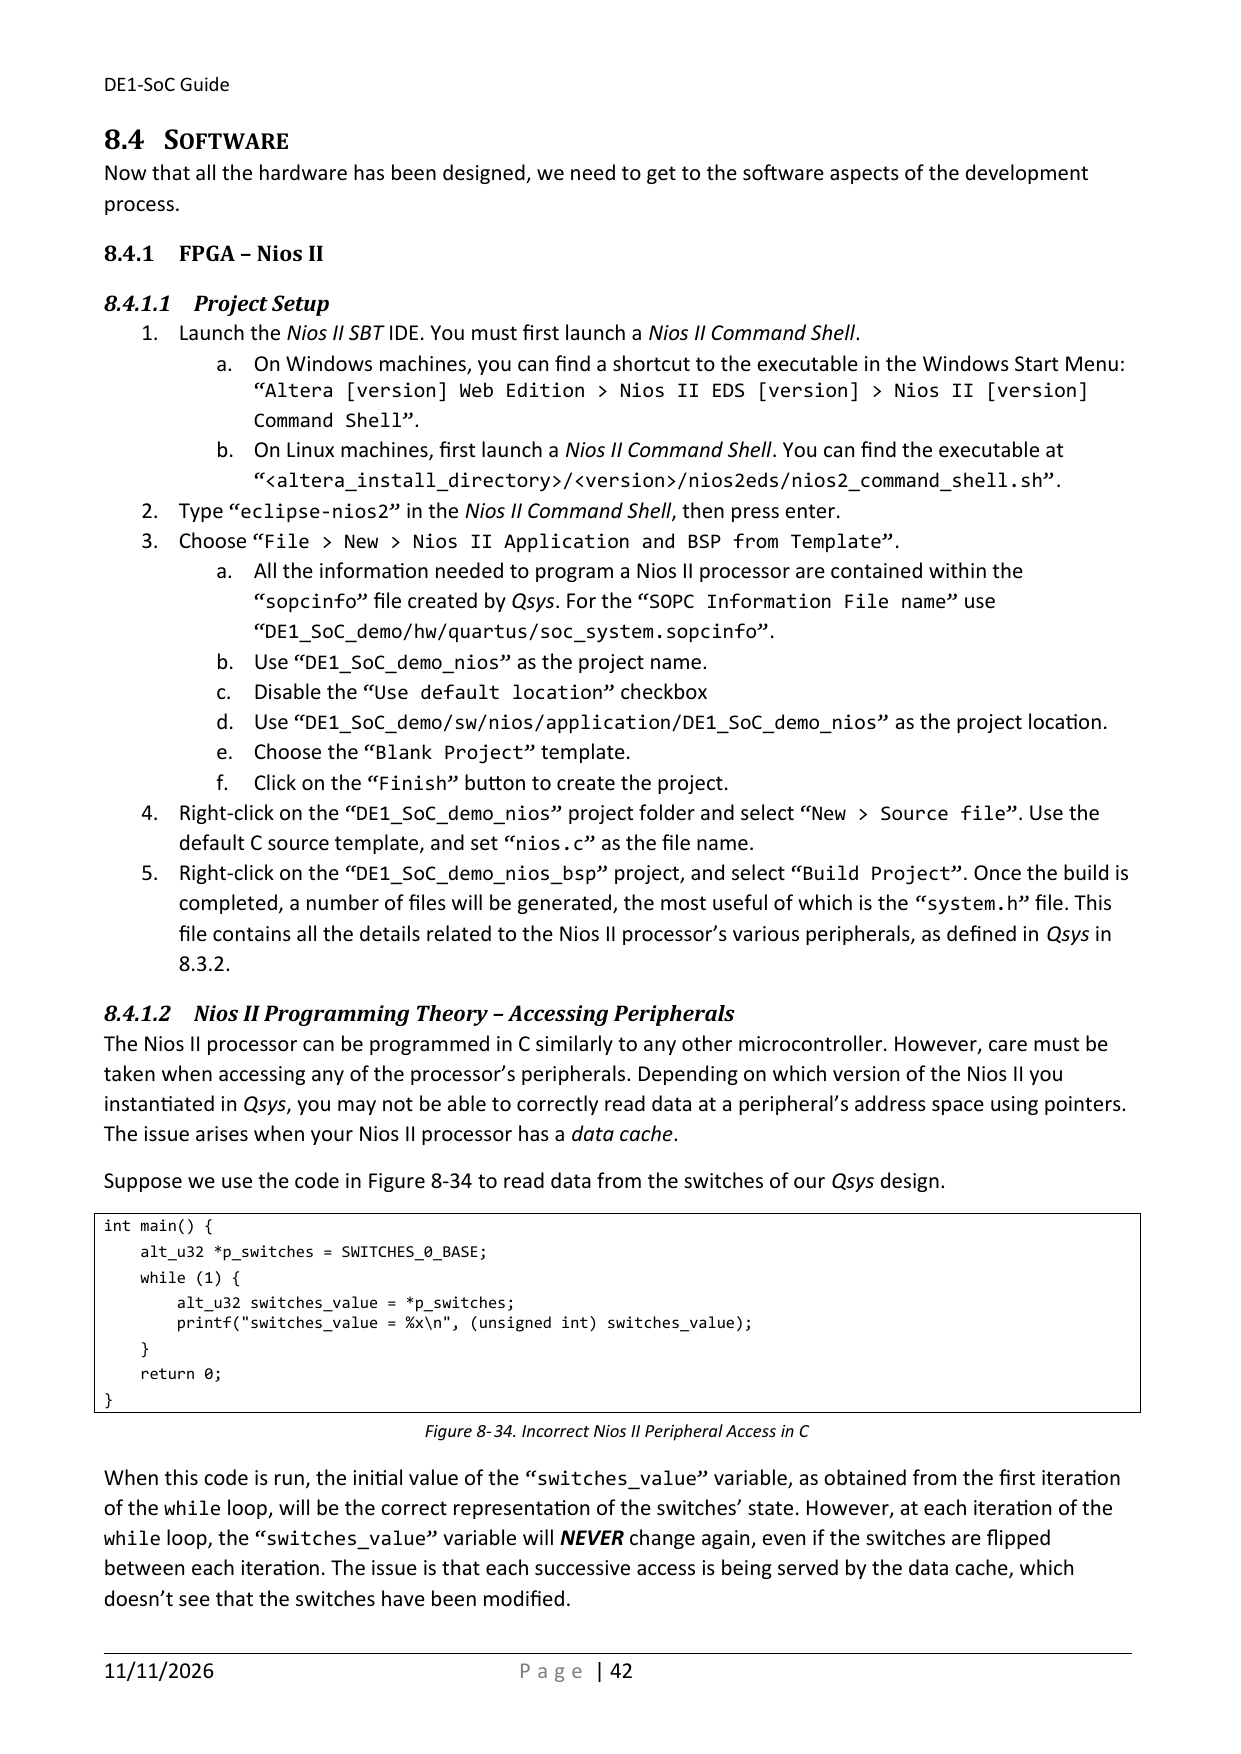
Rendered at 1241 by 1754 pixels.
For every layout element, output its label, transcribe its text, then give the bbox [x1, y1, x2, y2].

text Now that all the hardware has been designed, we need to get to the software aspects of the development process. [103, 158, 1132, 217]
text alt_u32 switches_value = *p_switches; printf("switches_value = %x\n", (unsigned int) switches_value); [95, 1291, 1140, 1333]
list On Linux machines, first launch a Nios II Command Shell. You can find the executable at “<altera_install_directory>/<version>/nios2eds/nios2_command_shell.sh”. [216, 435, 1132, 494]
list Type “eclipse-nios2” in the Nios II Command Shell, then press enter. [141, 496, 1132, 524]
list Choose the “Blank Project” template. [216, 737, 1132, 766]
text } [95, 1336, 1140, 1358]
list Right-click on the “DE1_SoC_demo_nios” project folder and select “New > Source file”. Use the default C source template, and set “nios.c” as the file name. [141, 798, 1132, 856]
text alt_u32 *p_switches = SWITCHES_0_BASE; [95, 1239, 1140, 1262]
subtitle FPGA – Nios II [103, 240, 1132, 267]
subtitle Project Setup [103, 289, 1132, 316]
list Right-click on the “DE1_SoC_demo_nios_bsp” project, and select “Build Project”. Once the build is completed, a number of files will be generated, the most useful of which is the “system.h” file. This file contains all the details related to the Nios II processor’s various peripherals, as defined in Qsys in 8.3.2. [141, 858, 1132, 977]
subtitle Nios II Programming Theory – Accessing Peripherals [103, 1000, 1132, 1027]
list Choose “File > New > Nios II Application and BSP from Template”. [141, 526, 1132, 554]
text When this code is run, the initial value of the “switches_value” variable, as obtained from the first iteration of the while loop, will be the correct representation of the switches’ state. However, at each iteration of the while loop, the “switches_value” variable will never change again, even if the switches are flipped between each iteration. The issue is that each successive access is being served by the data cache, which doesn’t see that the switches have been modified. [103, 1463, 1132, 1612]
list Disable the “Use default location” checkbox [216, 677, 1132, 705]
list All the information needed to program a Nios II processor are contained within the “sopcinfo” file created by Qsys. For the “SOPC Information File name” use “DE1_SoC_demo/hw/quartus/soc_system.sopcinfo”. [216, 556, 1132, 645]
text int main() { [95, 1214, 1140, 1236]
list Use “DE1_SoC_demo_nios” as the project name. [216, 647, 1132, 675]
text } [95, 1387, 1140, 1412]
text while (1) { [95, 1265, 1140, 1287]
text return 0; [95, 1361, 1140, 1384]
list Use “DE1_SoC_demo/sw/nios/application/DE1_SoC_demo_nios” as the project location. [216, 707, 1132, 735]
list Launch the Nios II SBT IDE. You must first launch a Nios II Command Shell. [141, 318, 1132, 347]
subtitle Software [103, 122, 1132, 156]
list Click on the “Finish” button to create the project. [216, 768, 1132, 796]
list On Windows machines, you can find a shortcut to the executable in the Windows Start Menu: “Altera [version] Web Edition > Nios II EDS [version] > Nios II [version] Command Shell”. [216, 349, 1132, 433]
text The Nios II processor can be programmed in C similarly to any other microcontroller. However, care must be taken when accessing any of the processor’s peripherals. Depending on which version of the Nios II you instantiated in Qsys, you may not be able to correctly read data at a peripheral’s address space using pointers. The issue arises when your Nios II processor has a data cache. [103, 1029, 1132, 1148]
